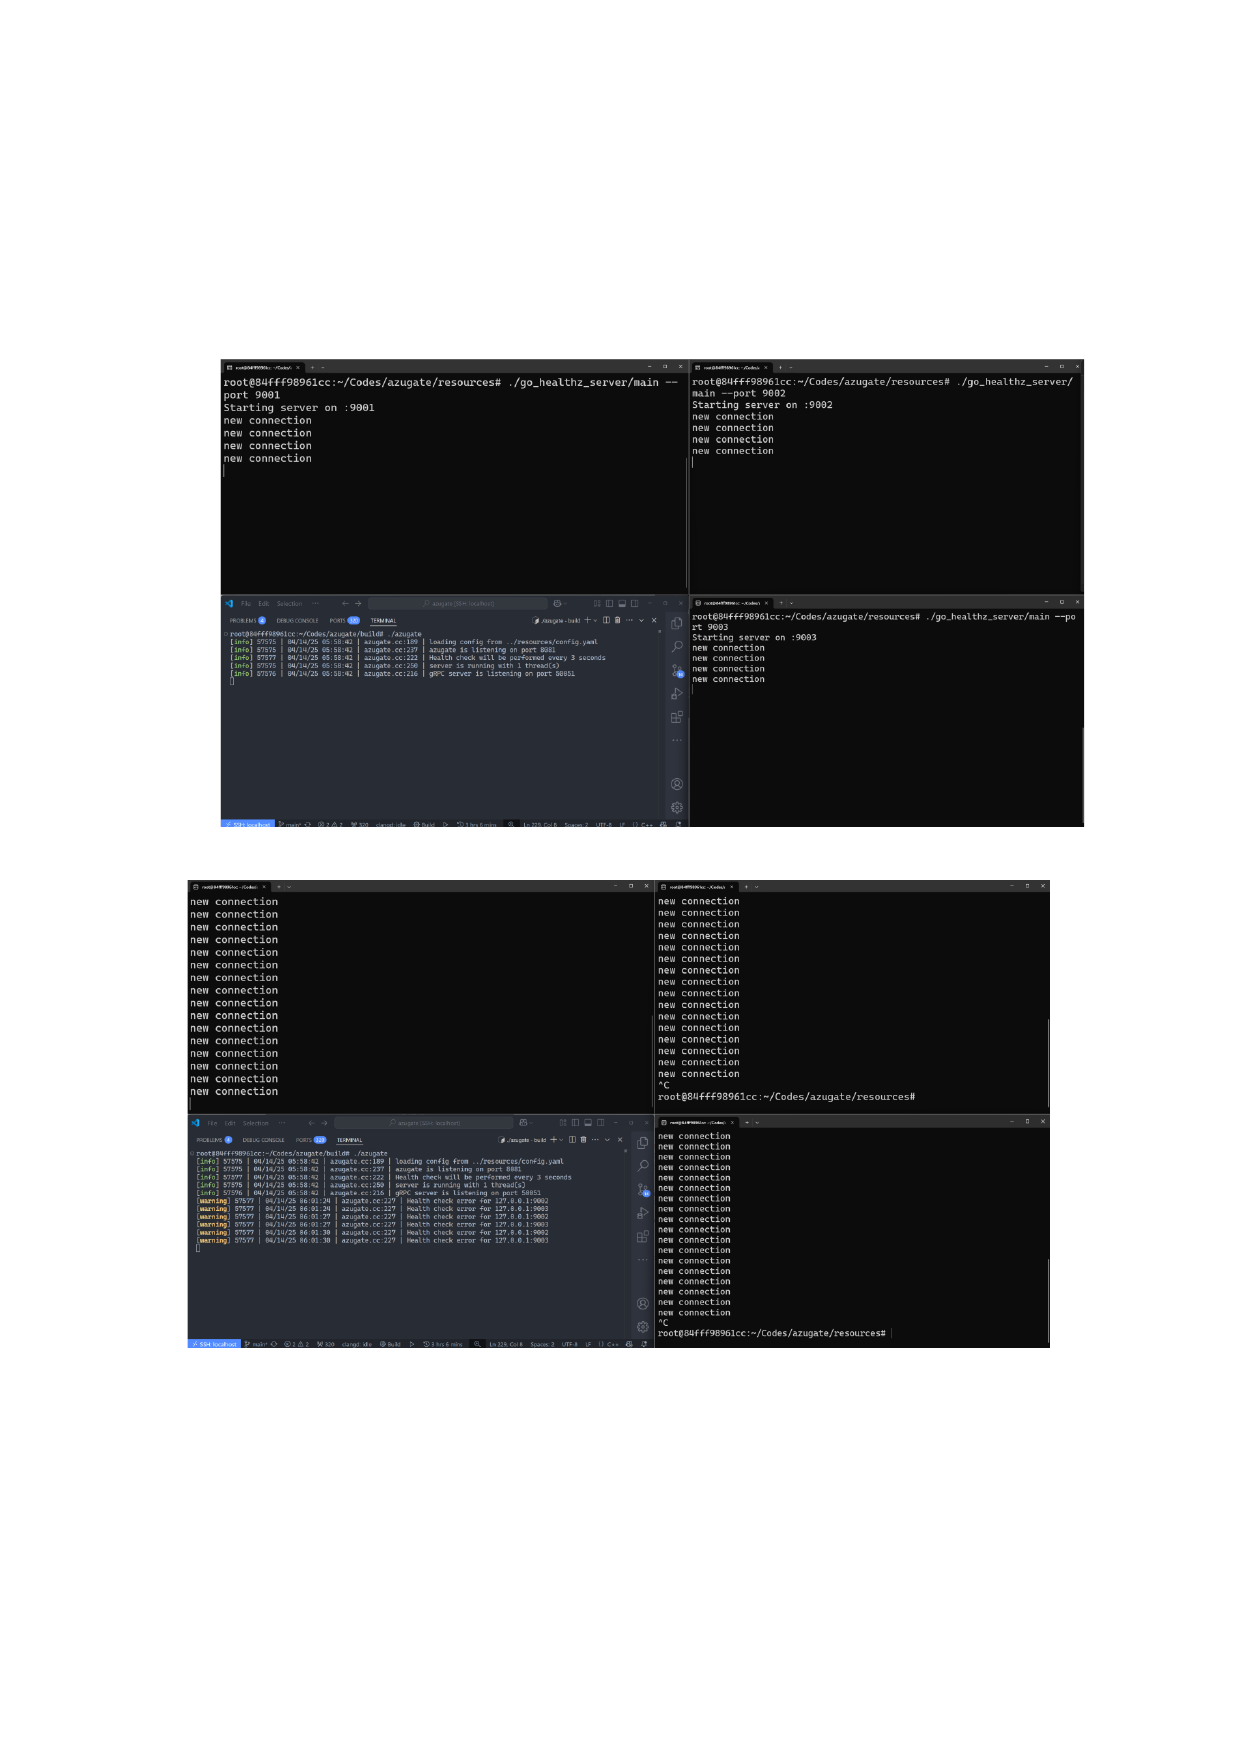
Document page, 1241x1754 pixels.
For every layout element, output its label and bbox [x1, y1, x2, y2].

picture [187, 880, 1050, 1348]
picture [220, 359, 1085, 827]
